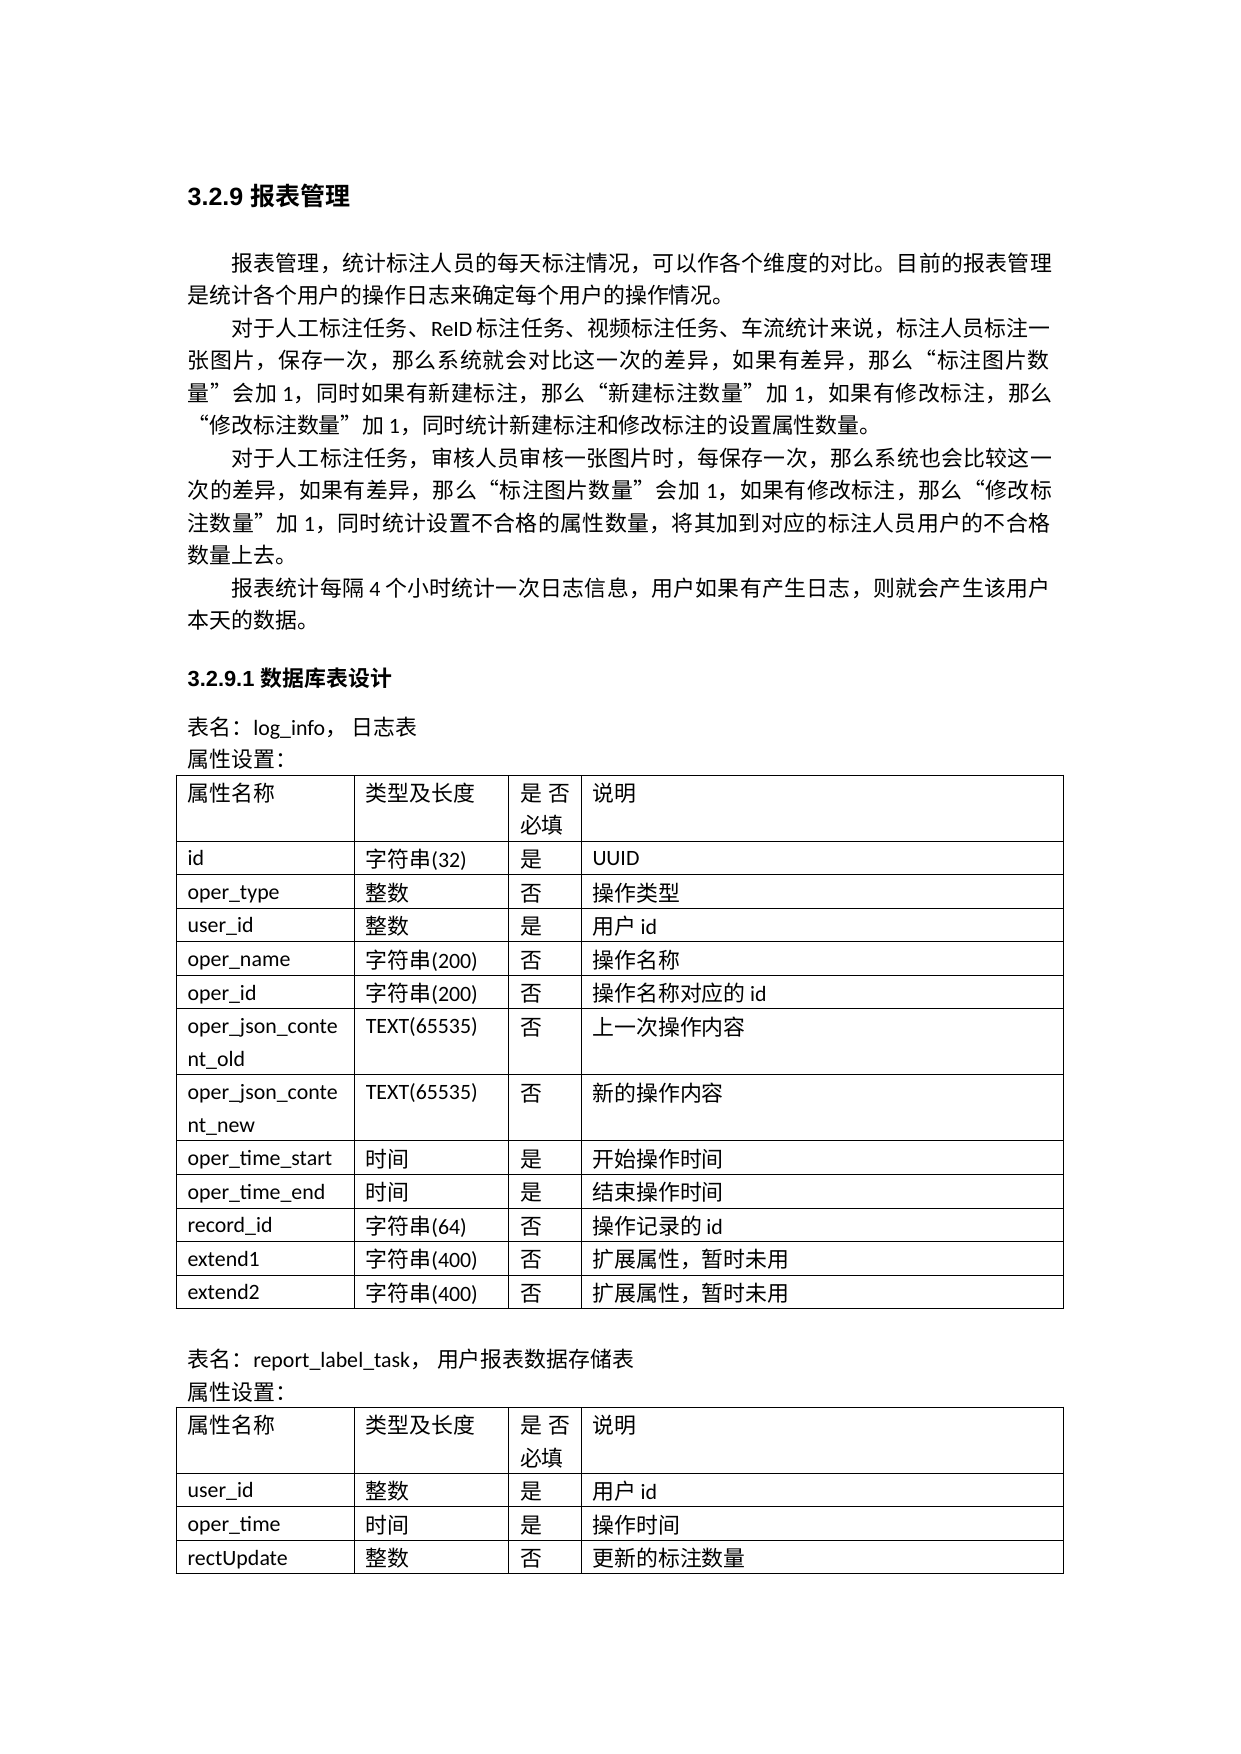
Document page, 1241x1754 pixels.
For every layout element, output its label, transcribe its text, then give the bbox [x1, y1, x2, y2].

table_cell 整数 [355, 875, 508, 908]
text 表名：log_info， 日志表 [187, 709, 1053, 742]
table_cell 否 [509, 1075, 581, 1140]
table_cell 字符串(400) [355, 1242, 508, 1274]
table_cell 否 [509, 1276, 581, 1308]
table_cell oper_time_start [177, 1141, 354, 1174]
text 属性设置： [187, 1374, 1053, 1407]
table_cell TEXT(65535) [355, 1009, 508, 1074]
table_cell 字符串(200) [355, 942, 508, 975]
table_cell 操作名称 [582, 942, 1063, 975]
table_cell 用户id [582, 909, 1063, 941]
table_cell oper_name [177, 942, 354, 975]
table_cell oper_time_end [177, 1175, 354, 1207]
table_cell 是 [509, 909, 581, 941]
table_cell 是 [509, 1507, 581, 1540]
table_header 是否必填 [509, 1408, 581, 1473]
subtitle 3.2.9 报表管理 [187, 162, 1053, 227]
subtitle 3.2.9.1 数据库表设计 [187, 660, 1053, 693]
table_cell 用户id [582, 1474, 1063, 1506]
table_cell 时间 [355, 1175, 508, 1207]
table_cell 更新的标注数量 [582, 1541, 1063, 1573]
text 属性设置： [187, 742, 1053, 774]
table_cell record_id [177, 1209, 354, 1241]
table_cell user_id [177, 1474, 354, 1506]
table_cell 整数 [355, 1541, 508, 1573]
table_header 说明 [582, 1408, 1063, 1473]
table_cell 开始操作时间 [582, 1141, 1063, 1174]
text 对于人工标注任务、ReID标注任务、视频标注任务、车流统计来说，标注人员标注一张图片，保存一次，那么系统就会对比这一次的差异，如果有差异，那么“标注图片数量”会加1，同时如果有新建标注，那么“新建标注数量”加1，如果有修改标注，那么“修改标注数量”加1，同时统计新建标注和修改标注的设置属性数量。 [187, 310, 1053, 440]
table_cell 扩展属性，暂时未用 [582, 1242, 1063, 1274]
table_cell extend2 [177, 1276, 354, 1308]
table_cell 否 [509, 1009, 581, 1074]
table_cell oper_json_content_old [177, 1009, 354, 1074]
table_cell 操作记录的id [582, 1209, 1063, 1241]
table_cell 结束操作时间 [582, 1175, 1063, 1207]
table_header 类型及长度 [355, 776, 508, 841]
table_cell oper_id [177, 976, 354, 1008]
table_header 属性名称 [177, 1408, 354, 1473]
table_header 是否必填 [509, 776, 581, 841]
table_header 类型及长度 [355, 1408, 508, 1473]
table_cell 否 [509, 976, 581, 1008]
table_cell 扩展属性，暂时未用 [582, 1276, 1063, 1308]
table_cell 时间 [355, 1507, 508, 1540]
table_cell 上一次操作内容 [582, 1009, 1063, 1074]
table_cell 字符串(200) [355, 976, 508, 1008]
table_cell 是 [509, 1175, 581, 1207]
table_cell 否 [509, 942, 581, 975]
table_cell oper_json_content_new [177, 1075, 354, 1140]
table_cell 操作时间 [582, 1507, 1063, 1540]
text 报表统计每隔4个小时统计一次日志信息，用户如果有产生日志，则就会产生该用户本天的数据。 [187, 570, 1053, 635]
table_cell TEXT(65535) [355, 1075, 508, 1140]
table_cell user_id [177, 909, 354, 941]
table_cell oper_type [177, 875, 354, 908]
table_cell 否 [509, 1541, 581, 1573]
table_cell 是 [509, 1141, 581, 1174]
table_cell 否 [509, 875, 581, 908]
table_cell 否 [509, 1242, 581, 1274]
table_cell rectUpdate [177, 1541, 354, 1573]
table_cell 时间 [355, 1141, 508, 1174]
table_cell 字符串(64) [355, 1209, 508, 1241]
table_cell 否 [509, 1209, 581, 1241]
table_cell 新的操作内容 [582, 1075, 1063, 1140]
table_cell id [177, 842, 354, 874]
table_cell 是 [509, 1474, 581, 1506]
table_cell 字符串(32) [355, 842, 508, 874]
table_header 说明 [582, 776, 1063, 841]
table_cell 整数 [355, 909, 508, 941]
table_cell 是 [509, 842, 581, 874]
table_cell extend1 [177, 1242, 354, 1274]
text 报表管理，统计标注人员的每天标注情况，可以作各个维度的对比。目前的报表管理是统计各个用户的操作日志来确定每个用户的操作情况。 [187, 245, 1053, 310]
table_header 属性名称 [177, 776, 354, 841]
table_cell UUID [582, 842, 1063, 874]
table_cell 字符串(400) [355, 1276, 508, 1308]
table_cell oper_time [177, 1507, 354, 1540]
text 表名：report_label_task， 用户报表数据存储表 [187, 1342, 1053, 1374]
table_cell 整数 [355, 1474, 508, 1506]
text 对于人工标注任务，审核人员审核一张图片时，每保存一次，那么系统也会比较这一次的差异，如果有差异，那么“标注图片数量”会加1，如果有修改标注，那么“修改标注数量”加1，同时统计设置不合格的属性数量，将其加到对应的标注人员用户的不合格数量上去。 [187, 440, 1053, 570]
table_cell 操作名称对应的id [582, 976, 1063, 1008]
table_cell 操作类型 [582, 875, 1063, 908]
